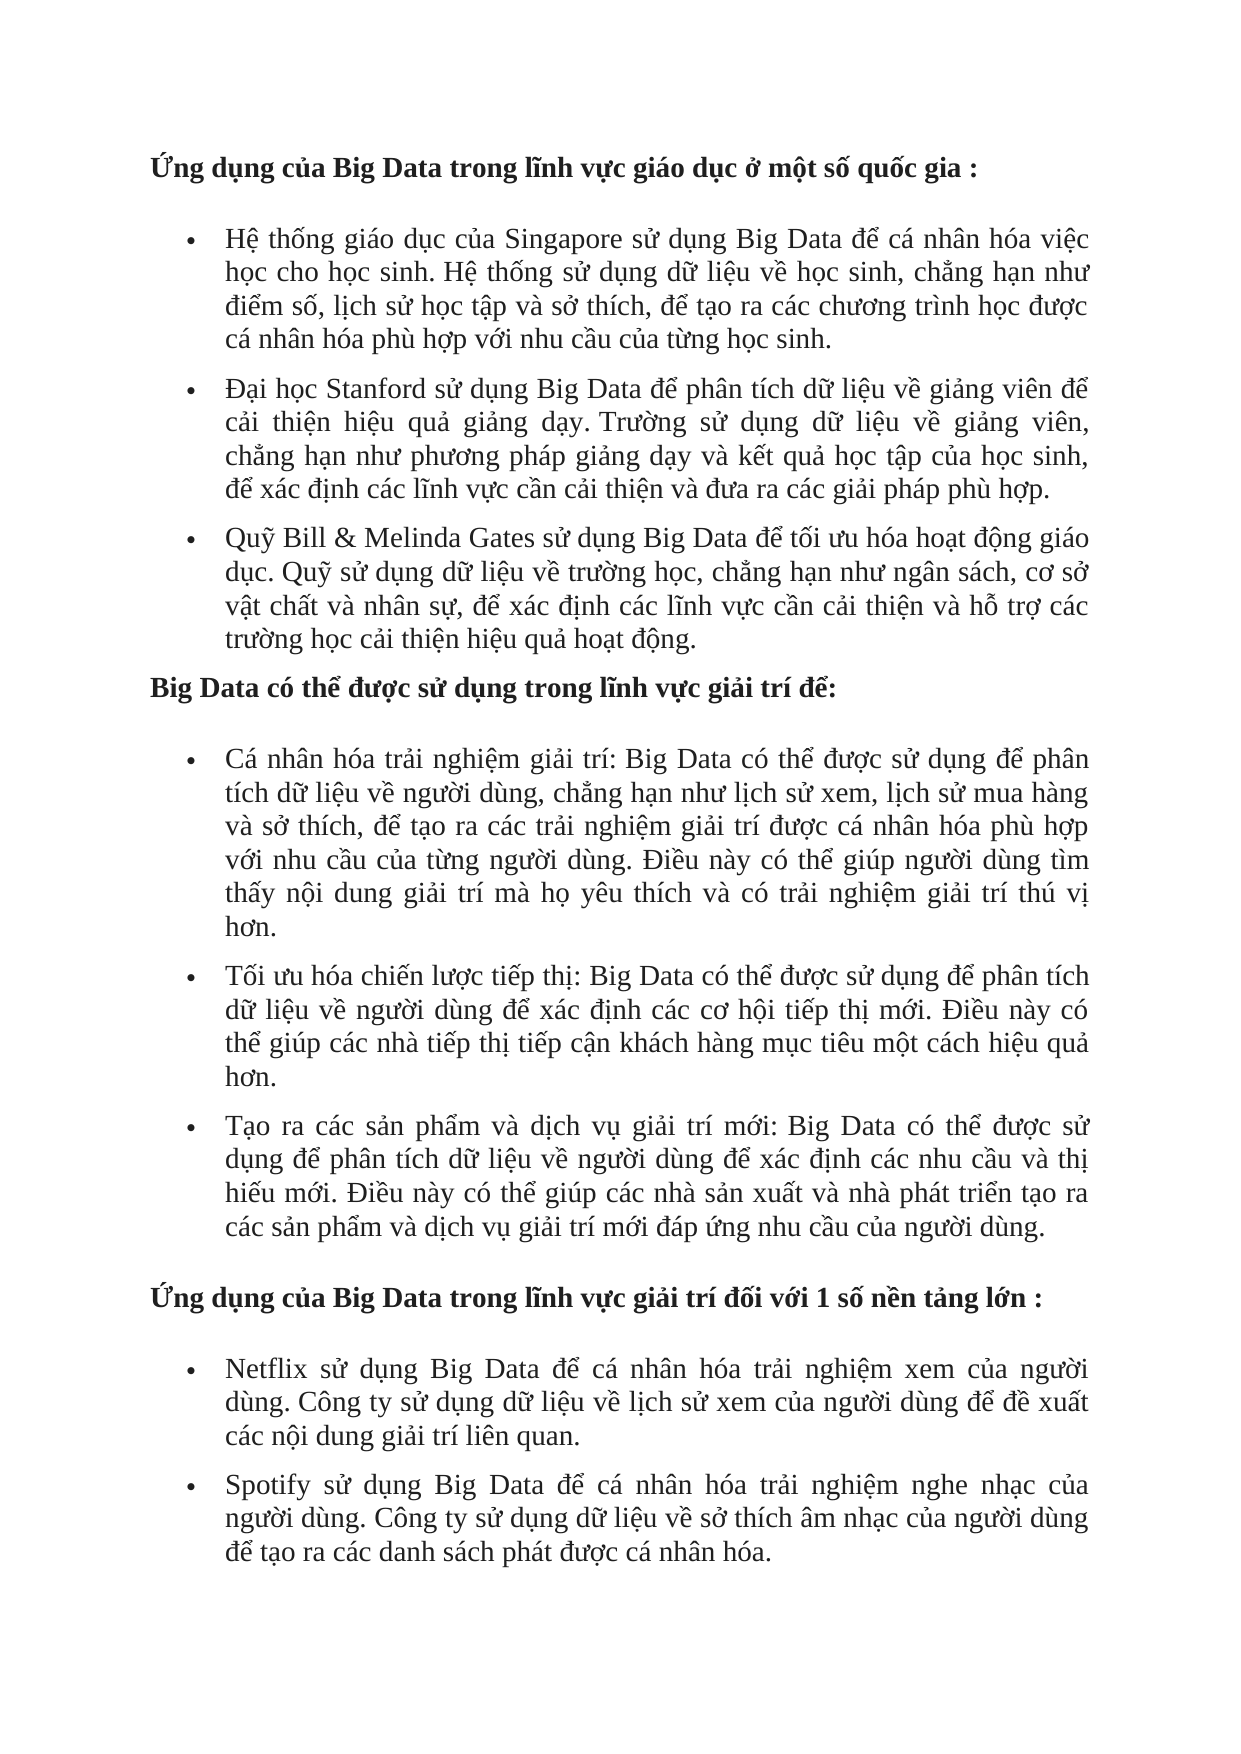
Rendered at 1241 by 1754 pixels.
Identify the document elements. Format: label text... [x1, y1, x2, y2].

list Đại học Stanford sử dụng Big Data để phân tích dữ liệu về giảng viên để cải thiện hiệu quả giảng dạy. Trường sử dụng dữ liệu về giảng viên, chẳng hạn như phương pháp giảng dạy và kết quả học tập của học sinh, để xác định các lĩnh vực cần cải thiện và đưa ra các giải pháp phù hợp. [187, 371, 1090, 505]
list Tối ưu hóa chiến lược tiếp thị: Big Data có thể được sử dụng để phân tích dữ liệu về người dùng để xác định các cơ hội tiếp thị mới. Điều này có thể giúp các nhà tiếp thị tiếp cận khách hàng mục tiêu một cách hiệu quả hơn. [187, 958, 1090, 1092]
text Ứng dụng của Big Data trong lĩnh vực giáo dục ở một số quốc gia : [150, 150, 1090, 183]
list Cá nhân hóa trải nghiệm giải trí: Big Data có thể được sử dụng để phân tích dữ liệu về người dùng, chẳng hạn như lịch sử xem, lịch sử mua hàng và sở thích, để tạo ra các trải nghiệm giải trí được cá nhân hóa phù hợp với nhu cầu của từng người dùng. Điều này có thể giúp người dùng tìm thấy nội dung giải trí mà họ yêu thích và có trải nghiệm giải trí thú vị hơn. [187, 741, 1090, 943]
list Tạo ra các sản phẩm và dịch vụ giải trí mới: Big Data có thể được sử dụng để phân tích dữ liệu về người dùng để xác định các nhu cầu và thị hiếu mới. Điều này có thể giúp các nhà sản xuất và nhà phát triển tạo ra các sản phẩm và dịch vụ giải trí mới đáp ứng nhu cầu của người dùng. [187, 1108, 1090, 1242]
text Big Data có thể được sử dụng trong lĩnh vực giải trí để: [150, 670, 1090, 704]
list Quỹ Bill & Melinda Gates sử dụng Big Data để tối ưu hóa hoạt động giáo dục. Quỹ sử dụng dữ liệu về trường học, chẳng hạn như ngân sách, cơ sở vật chất và nhân sự, để xác định các lĩnh vực cần cải thiện và hỗ trợ các trường học cải thiện hiệu quả hoạt động. [187, 521, 1090, 655]
list Hệ thống giáo dục của Singapore sử dụng Big Data để cá nhân hóa việc học cho học sinh. Hệ thống sử dụng dữ liệu về học sinh, chẳng hạn như điểm số, lịch sử học tập và sở thích, để tạo ra các chương trình học được cá nhân hóa phù hợp với nhu cầu của từng học sinh. [187, 221, 1090, 355]
list Spotify sử dụng Big Data để cá nhân hóa trải nghiệm nghe nhạc của người dùng. Công ty sử dụng dữ liệu về sở thích âm nhạc của người dùng để tạo ra các danh sách phát được cá nhân hóa. [187, 1467, 1090, 1568]
text Ứng dụng của Big Data trong lĩnh vực giải trí đối với 1 số nền tảng lớn : [150, 1280, 1090, 1313]
list Netflix sử dụng Big Data để cá nhân hóa trải nghiệm xem của người dùng. Công ty sử dụng dữ liệu về lịch sử xem của người dùng để đề xuất các nội dung giải trí liên quan. [187, 1351, 1090, 1451]
